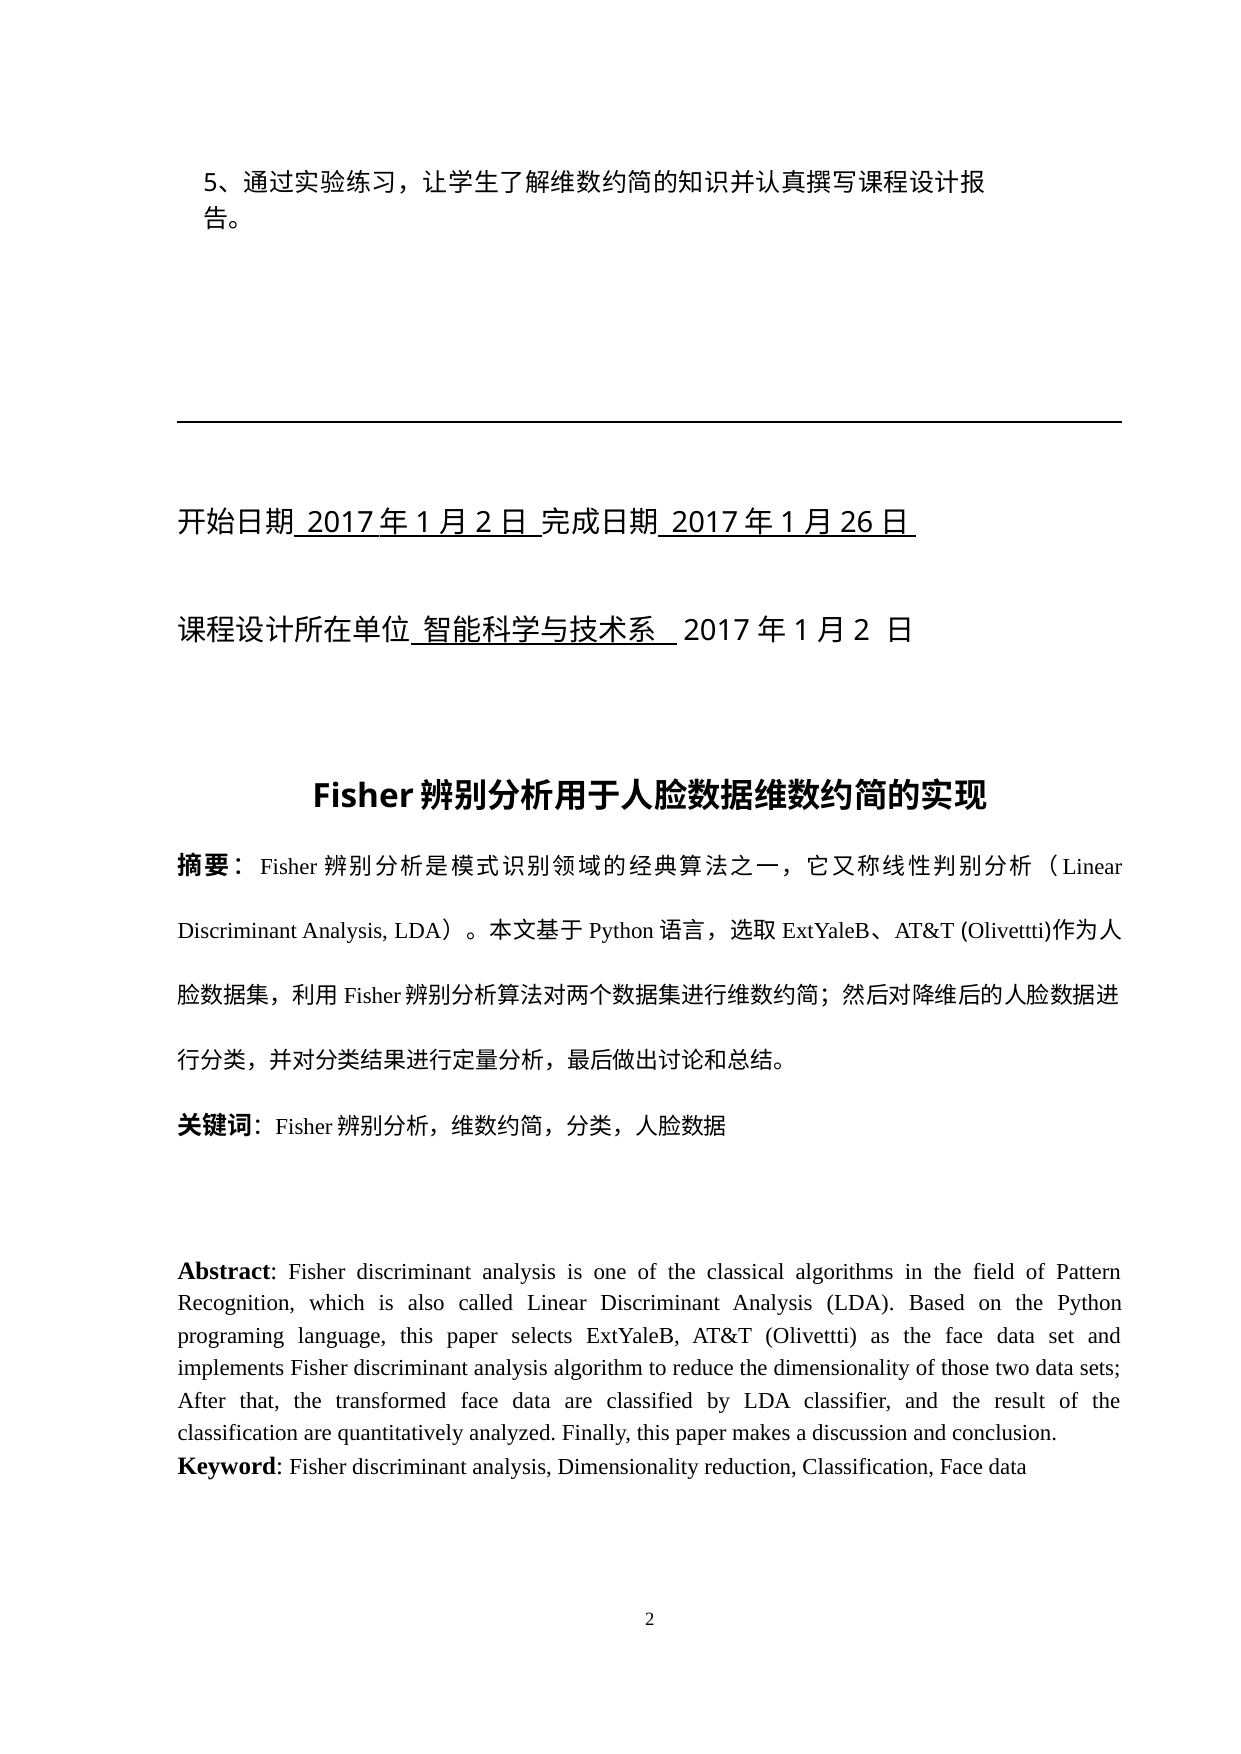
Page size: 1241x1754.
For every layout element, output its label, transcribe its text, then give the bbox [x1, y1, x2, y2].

text Abstract: Fisher discriminant analysis is one of the classical algorithms in the field of Pattern Recognition, which is also called Linear Discriminant Analysis (LDA). Based on the Python programing language, this paper selects ExtYaleB, AT&T (Olivettti) as the face data set and implements Fisher discriminant analysis algorithm to reduce the dimensionality of those two data sets; After that, the transformed face data are classified by LDA classifier, and the result of the classification are quantitatively analyzed. Finally, this paper makes a discussion and conclusion. [177, 1254, 1122, 1449]
title Fisher辨别分析用于人脸数据维数约简的实现 [177, 760, 1122, 825]
text 课程设计所在单位 智能科学与技术系 2017 年 1 月 2 日 [177, 595, 1122, 660]
text Keyword: Fisher discriminant analysis, Dimensionality reduction, Classification, Face data [177, 1449, 1122, 1481]
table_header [192, 162, 1000, 387]
text 关键词：Fisher辨别分析，维数约简，分类，人脸数据 [177, 1091, 1122, 1156]
text 摘要：Fisher辨别分析是模式识别领域的经典算法之一，它又称线性判别分析（Linear Discriminant Analysis, LDA）。本文基于Python语言，选取ExtYaleB、AT&T (Olivettti)作为人脸数据集，利用Fisher辨别分析算法对两个数据集进行维数约简；然后对降维后的人脸数据进行分类，并对分类结果进行定量分析，最后做出讨论和总结。 [177, 831, 1122, 1091]
text 开始日期 2017年 1 月 2 日 完成日期 2017年 1 月 26 日 [177, 488, 1122, 553]
